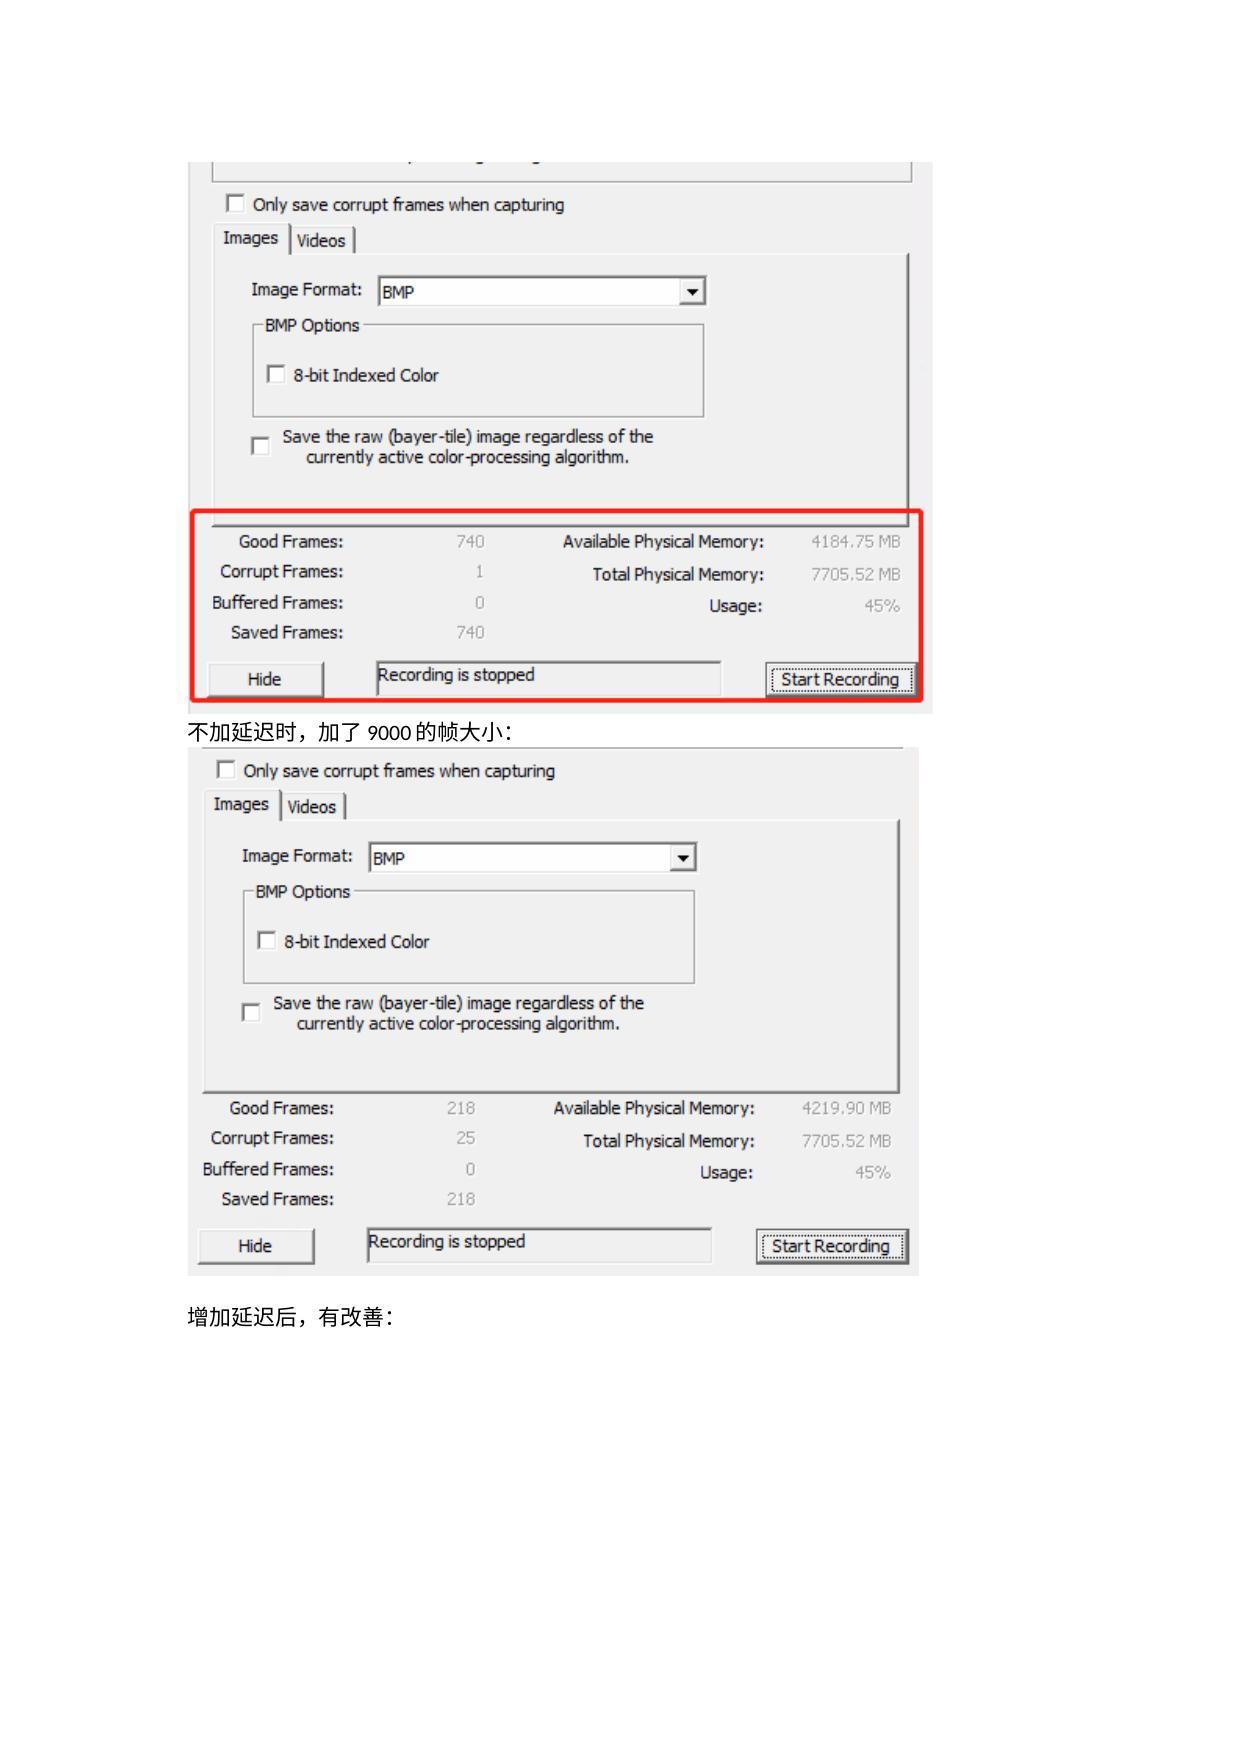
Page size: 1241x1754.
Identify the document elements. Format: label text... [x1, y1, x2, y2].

picture [187, 747, 919, 1276]
text 不加延迟时，加了9000的帧大小： [187, 714, 1053, 747]
picture [187, 162, 933, 714]
text 增加延迟后，有改善： [187, 1299, 1053, 1332]
